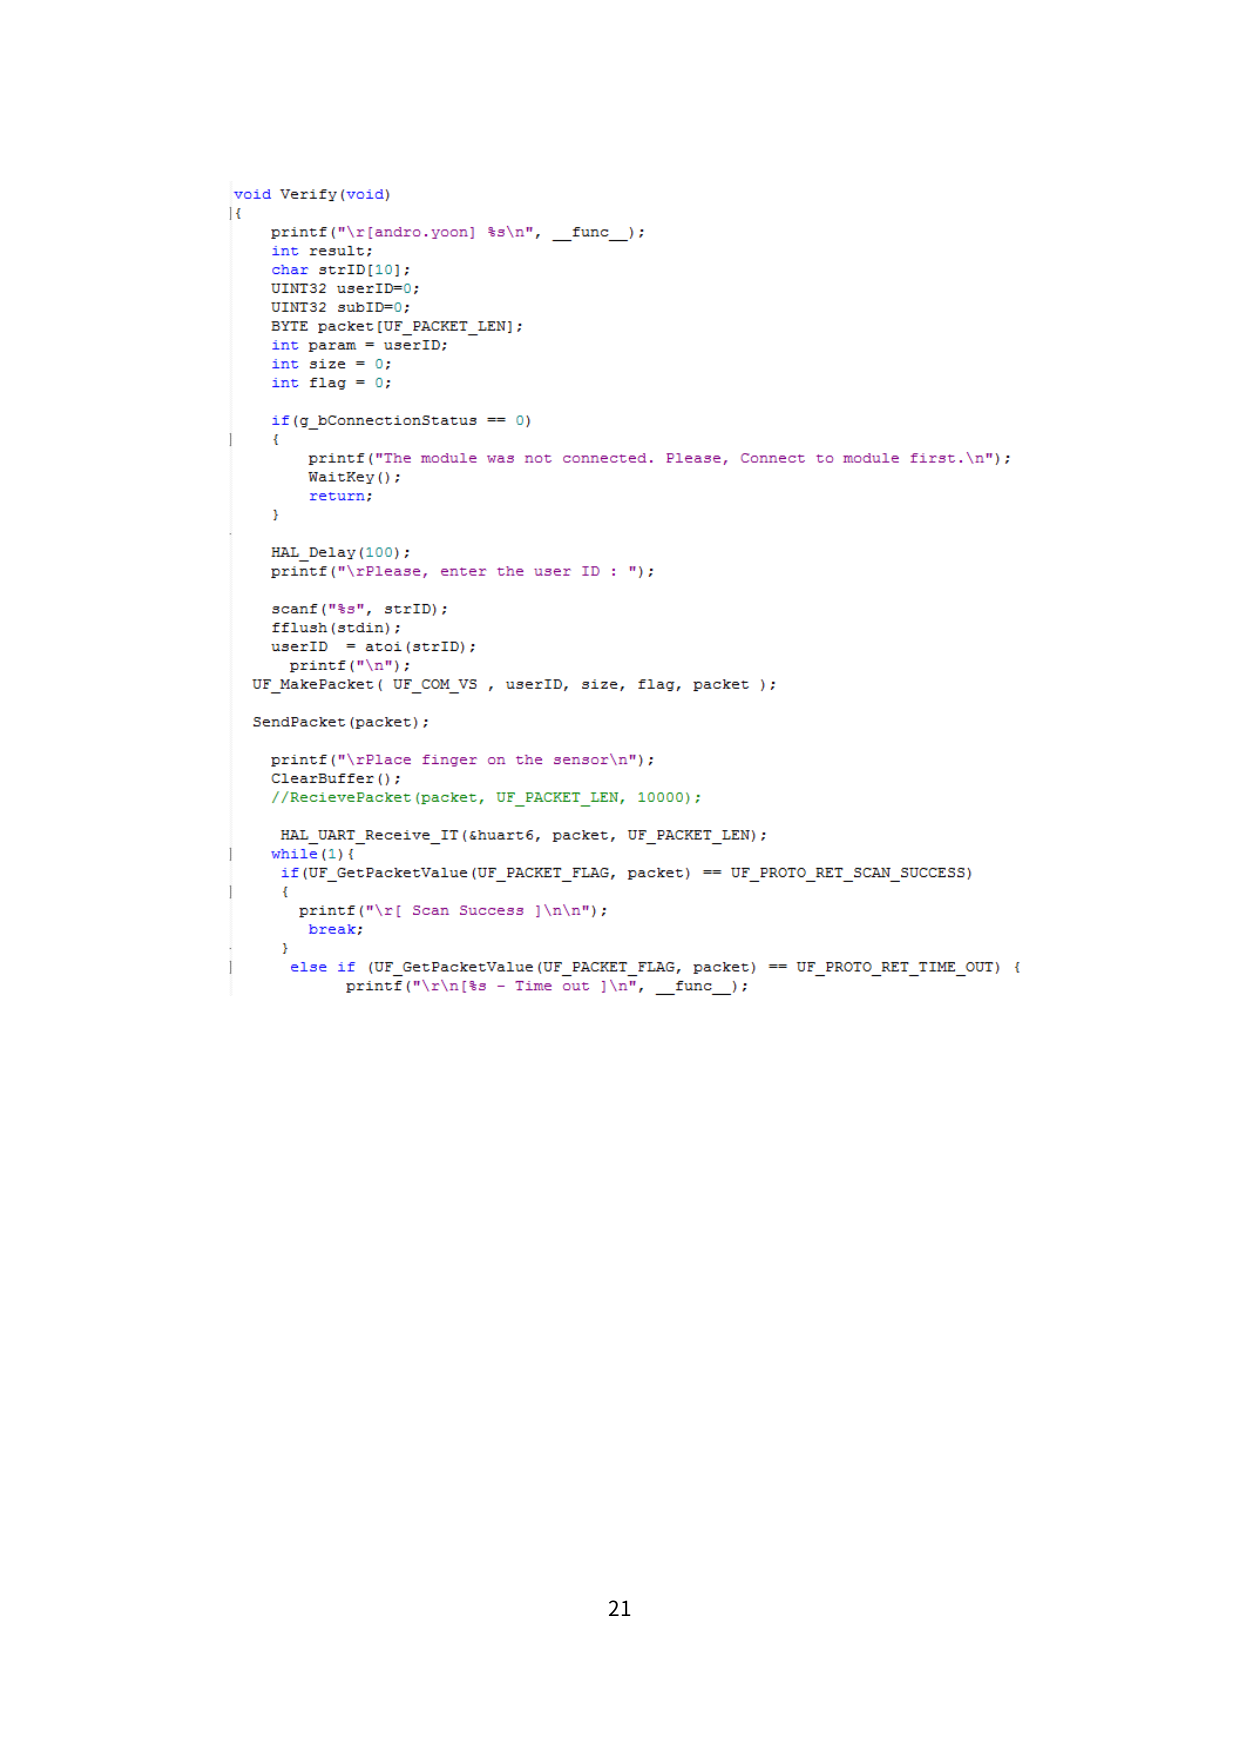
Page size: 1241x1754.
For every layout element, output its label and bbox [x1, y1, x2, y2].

picture [229, 181, 1054, 996]
